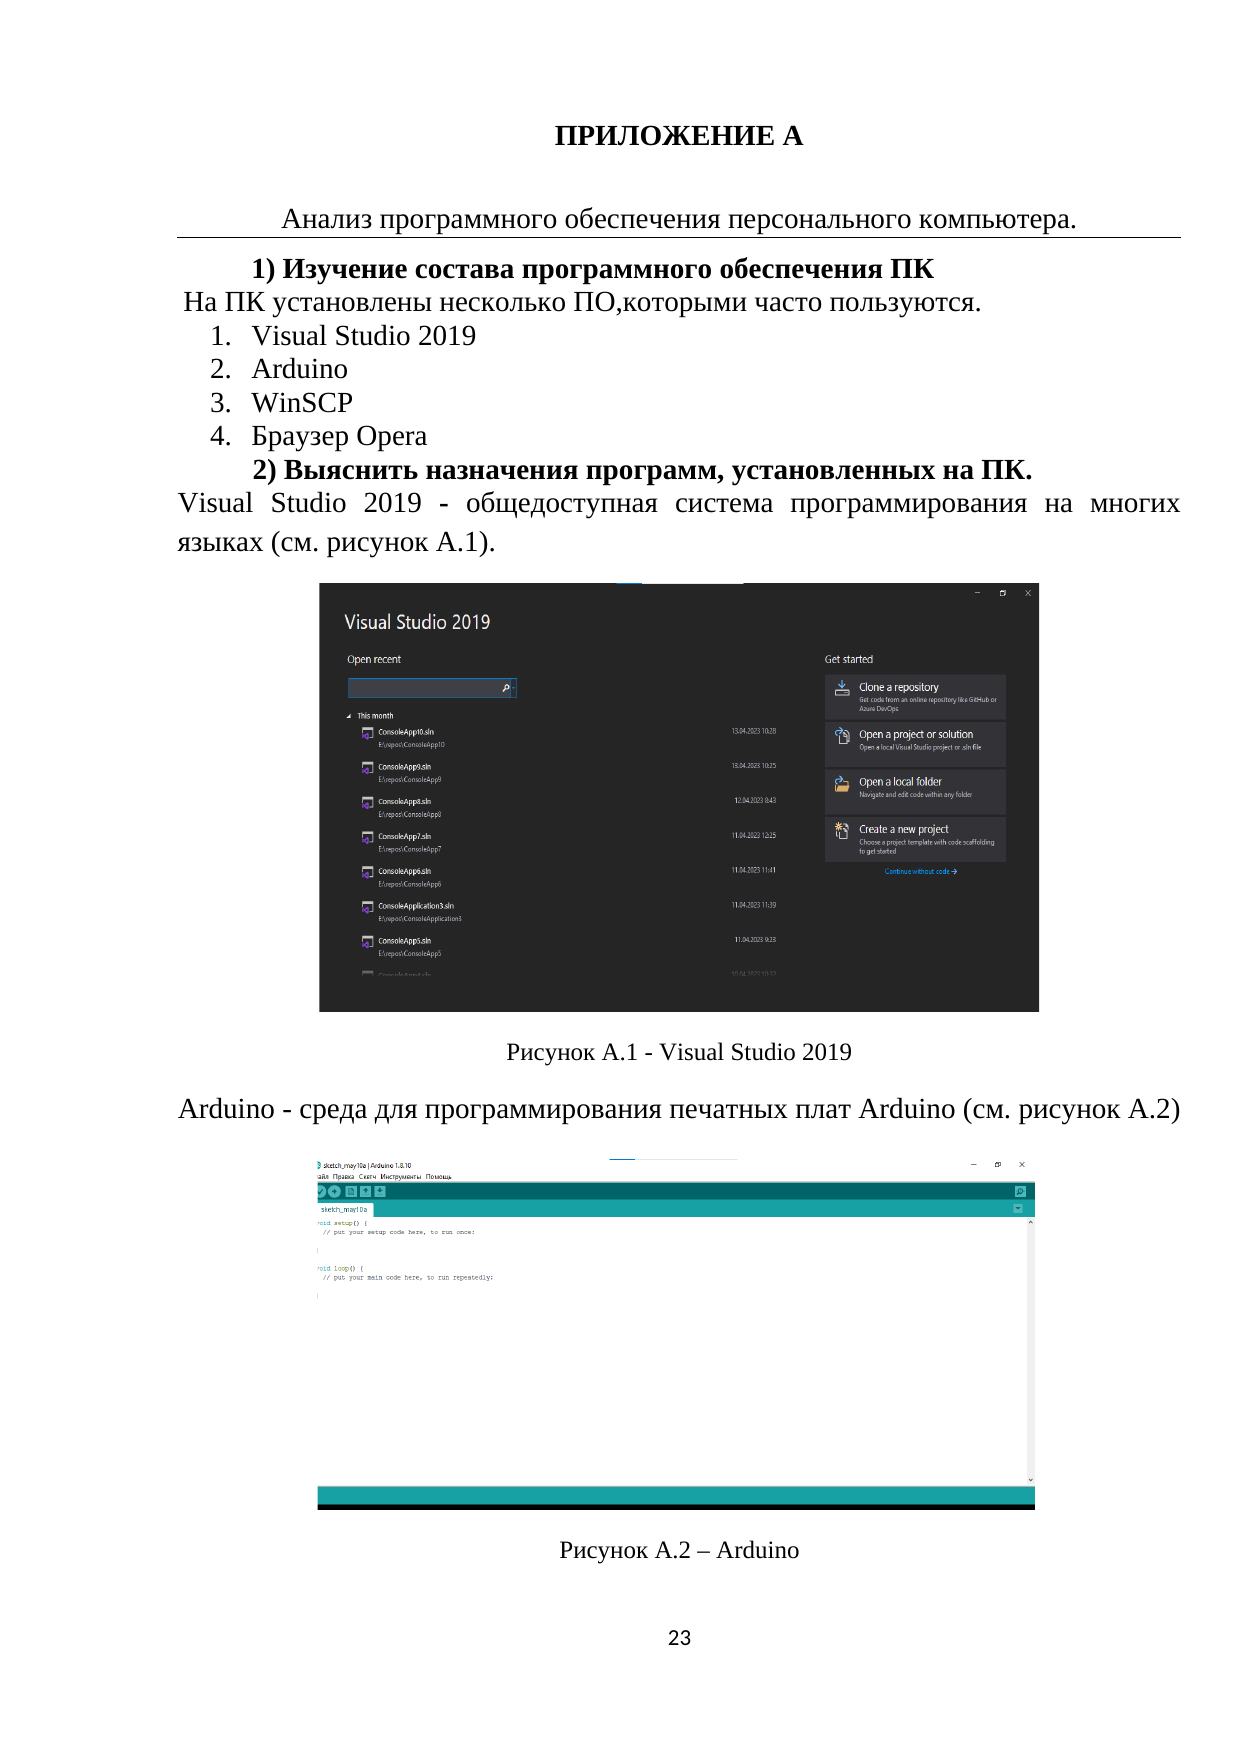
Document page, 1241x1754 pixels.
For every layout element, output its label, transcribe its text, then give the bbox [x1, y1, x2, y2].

list Arduino [210, 351, 1181, 385]
text Рисунок А.2 – Arduino [177, 1535, 1181, 1563]
text Arduino - среда для программирования печатных плат Arduino (см. рисунок А.2) [177, 1091, 1181, 1124]
text Анализ программного обеспечения персонального компьютера. [177, 202, 1181, 237]
list WinSCP [210, 385, 1181, 418]
text Рисунок А.1 - Visual Studio 2019 [177, 1037, 1181, 1066]
text Visual Studio 2019 - общедоступная система программирования на многих языках (см. рисунок А.1). [177, 486, 1181, 558]
text На ПК установлены несколько ПО,которыми часто пользуются. [183, 284, 1181, 318]
picture [317, 1159, 1035, 1510]
picture [319, 583, 1040, 1012]
list Браузер Opera [210, 418, 1181, 452]
list Изучение состава программного обеспечения ПК [251, 251, 1181, 284]
list Visual Studio 2019 [210, 318, 1181, 351]
list Выяснить назначения программ, установленных на ПК. [252, 452, 1181, 486]
text ПРИЛОЖЕНИЕ А [177, 118, 1181, 152]
